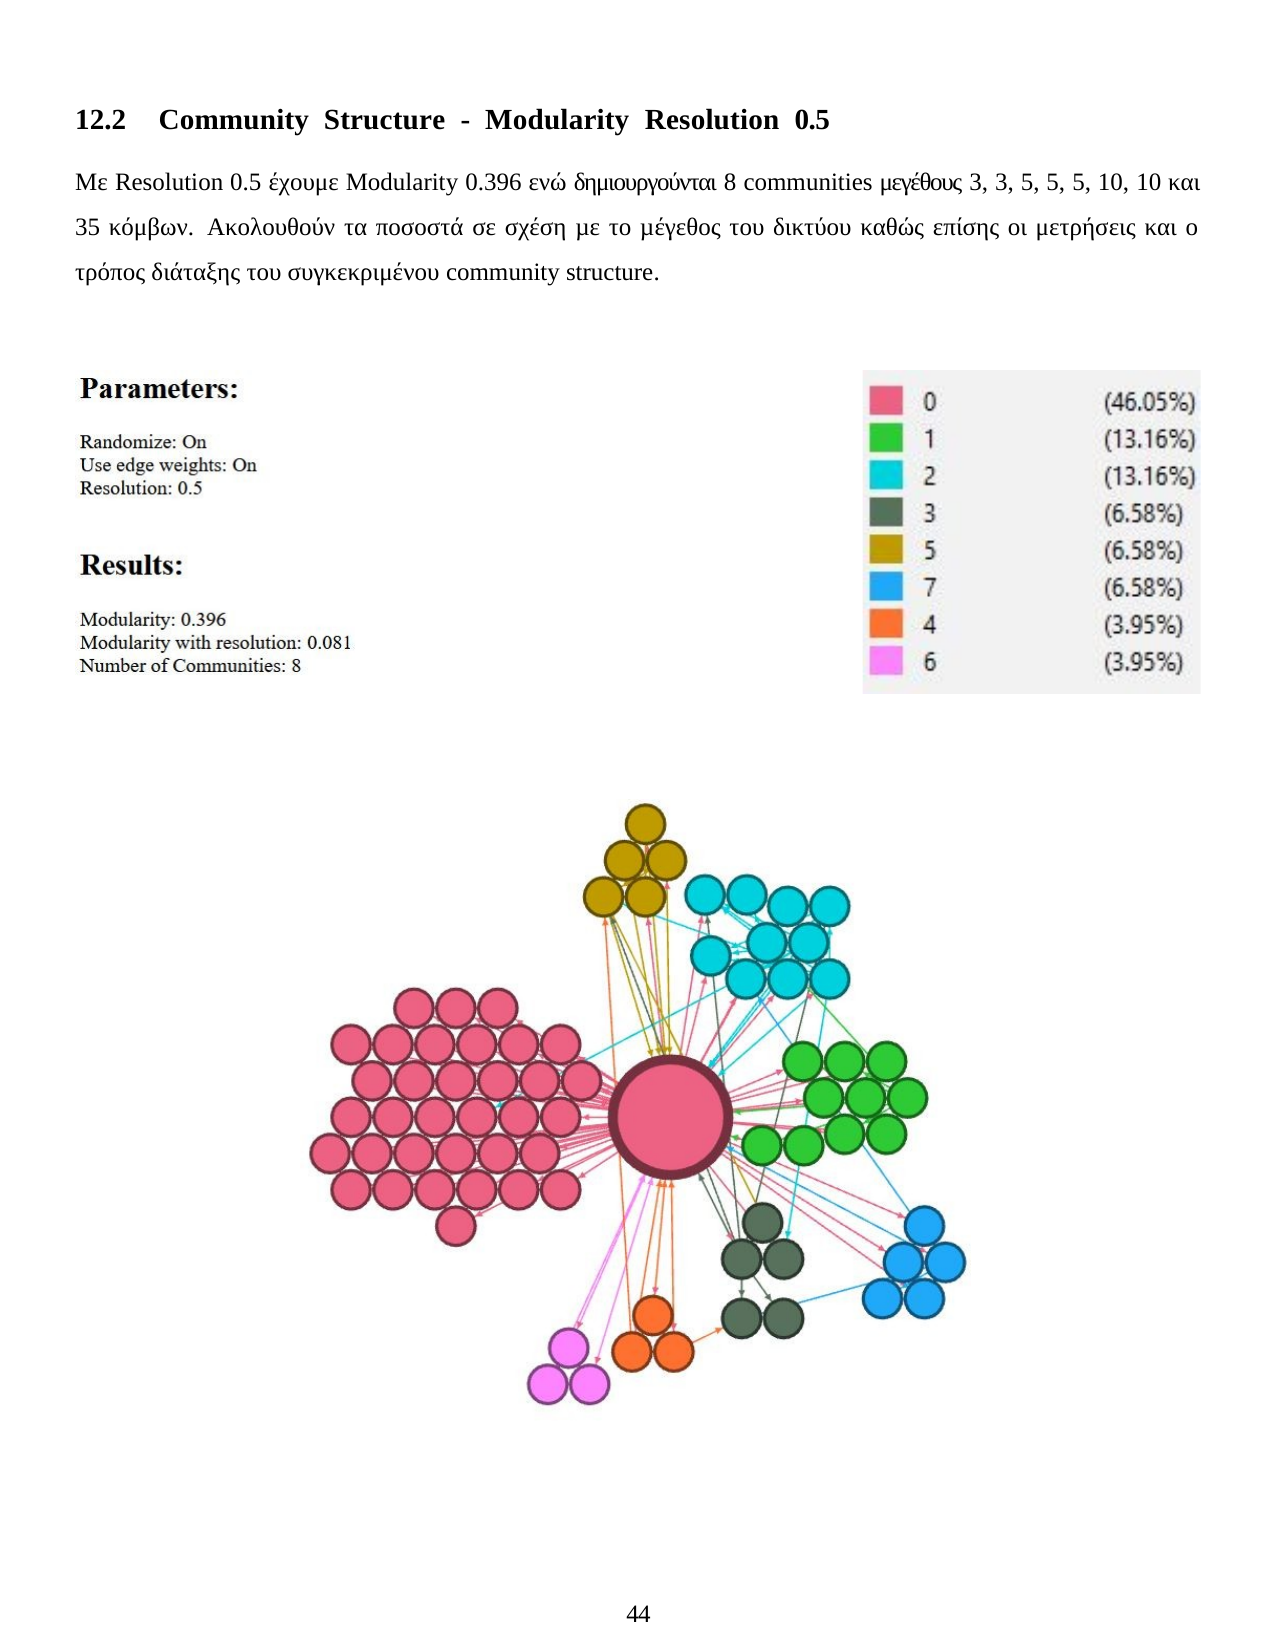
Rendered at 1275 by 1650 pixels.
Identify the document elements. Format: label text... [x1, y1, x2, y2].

picture [862, 370, 1201, 694]
picture [300, 799, 972, 1421]
text Με Resolution 0.5 έχουμε Modularity 0.396 ενώ δημιουργούνται 8 communities μεγέθους 3, 3, 5, 5, 5, 10, 10 και 35 κόμβων. Ακολουθούν τα ποσοστά σε σχέση µε το µέγεθος του δικτύου καθώς επίσης οι μετρήσεις και ο τρόπος διάταξης του συγκεκριμένου community structure. [75, 167, 1200, 285]
subtitle Community Structure - Modularity Resolution 0.5 [75, 102, 1271, 136]
picture [75, 370, 356, 676]
